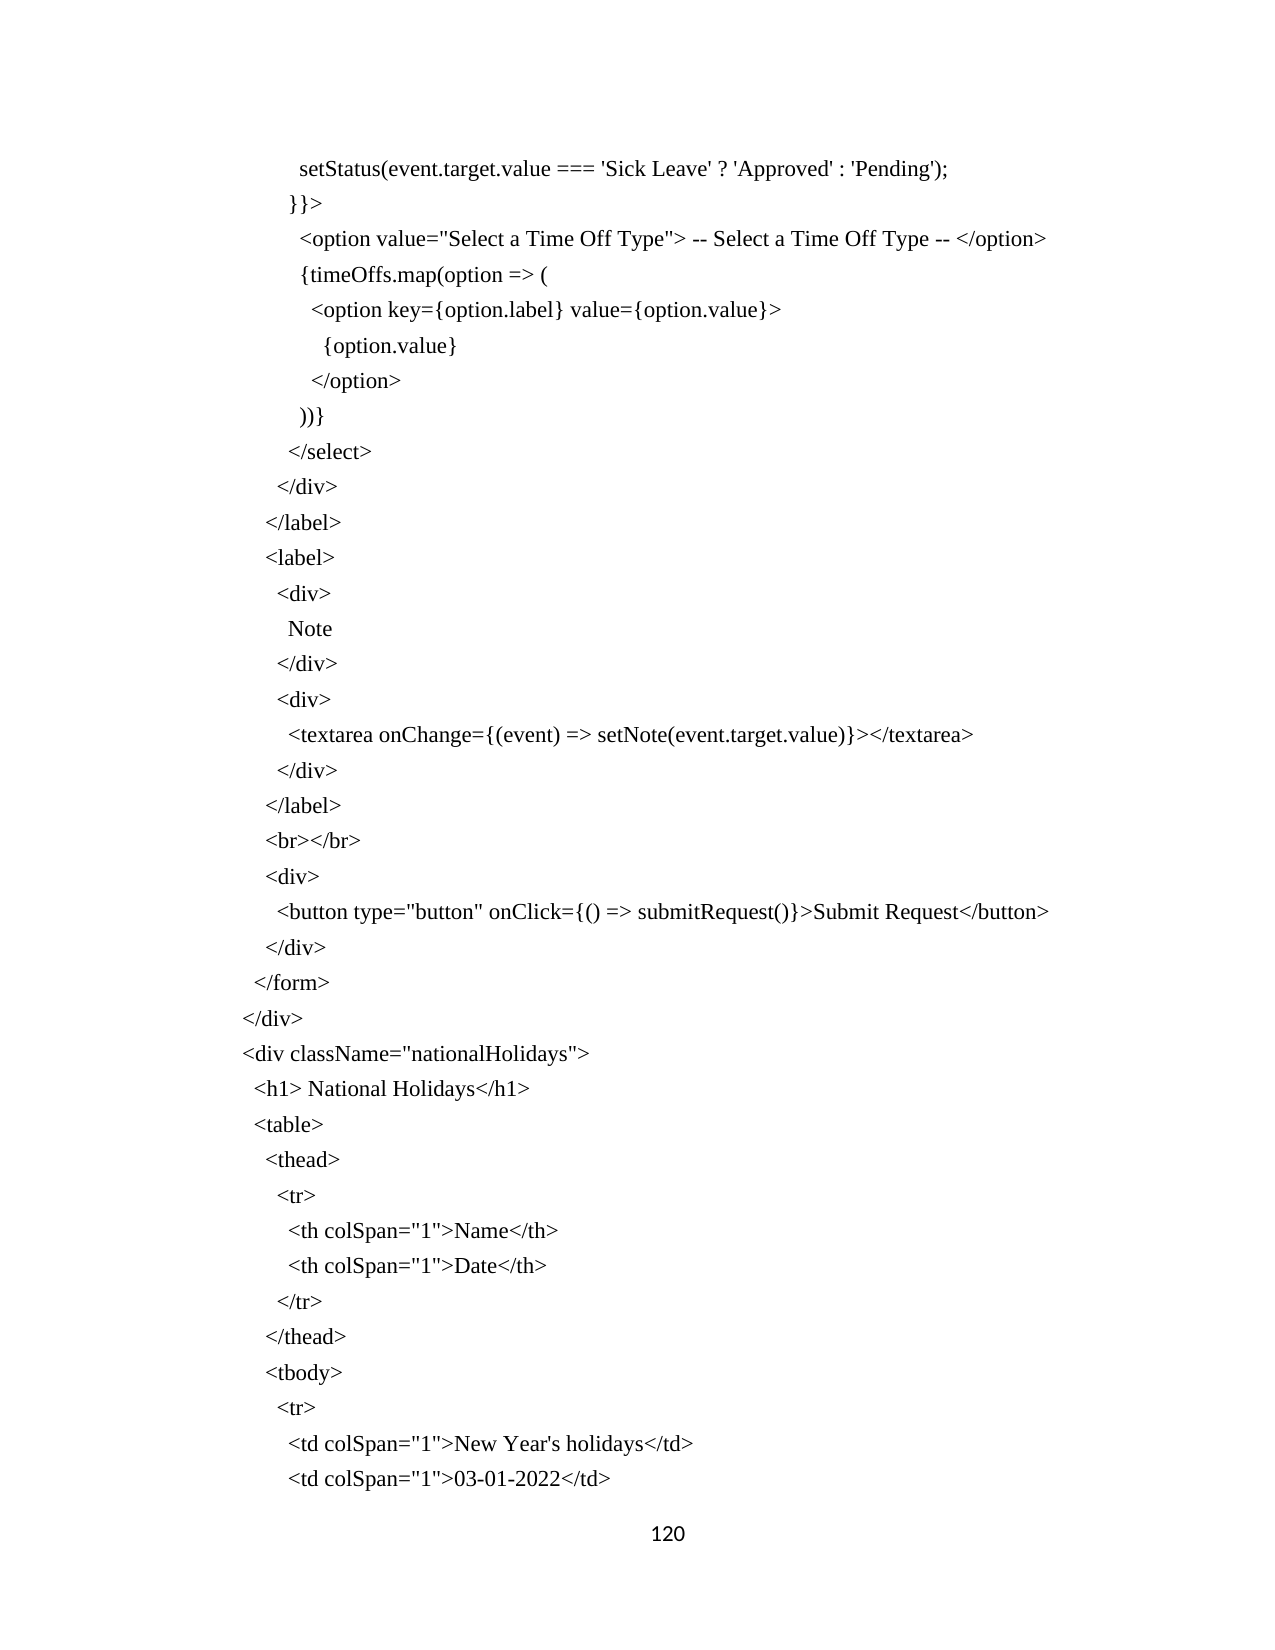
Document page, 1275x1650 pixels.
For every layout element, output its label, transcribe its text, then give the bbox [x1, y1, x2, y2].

text <button type="button" onClick={() => submitRequest()}>Submit Request</button> [148, 891, 1127, 927]
text Note [148, 608, 1127, 643]
text <option value="Select a Time Off Type"> -- Select a Time Off Type -- </option> [148, 218, 1127, 254]
text <option key={option.label} value={option.value}> [148, 289, 1127, 325]
text <textarea onChange={(event) => setNote(event.target.value)}></textarea> [148, 714, 1127, 750]
text </div> [148, 998, 1127, 1033]
text {option.value} [148, 325, 1127, 360]
text </div> [148, 466, 1127, 502]
text <label> [148, 537, 1127, 573]
text <tbody> [148, 1352, 1127, 1387]
text <table> [148, 1104, 1127, 1139]
text ))} [148, 396, 1127, 431]
text <tr> [148, 1175, 1127, 1210]
text {timeOffs.map(option => ( [148, 254, 1127, 289]
text </label> [148, 502, 1127, 537]
text </form> [148, 962, 1127, 998]
text <thead> [148, 1139, 1127, 1175]
text </div> [148, 643, 1127, 679]
text <td colSpan="1">New Year's holidays</td> [148, 1423, 1127, 1458]
text setStatus(event.target.value === 'Sick Leave' ? 'Approved' : 'Pending'); [148, 148, 1127, 183]
text <div className="nationalHolidays"> [148, 1033, 1127, 1068]
text <div> [148, 679, 1127, 714]
text <tr> [148, 1387, 1127, 1423]
text </thead> [148, 1316, 1127, 1352]
text <th colSpan="1">Date</th> [148, 1246, 1127, 1281]
text <h1> National Holidays</h1> [148, 1068, 1127, 1104]
text </tr> [148, 1281, 1127, 1316]
text </div> [148, 927, 1127, 962]
text </option> [148, 360, 1127, 396]
text }}> [148, 183, 1127, 218]
text </div> [148, 750, 1127, 785]
text <div> [148, 573, 1127, 608]
text <td colSpan="1">03-01-2022</td> [148, 1458, 1127, 1493]
text <th colSpan="1">Name</th> [148, 1210, 1127, 1246]
text </select> [148, 431, 1127, 466]
text <br></br> [148, 821, 1127, 856]
text <div> [148, 856, 1127, 891]
text </label> [148, 785, 1127, 821]
